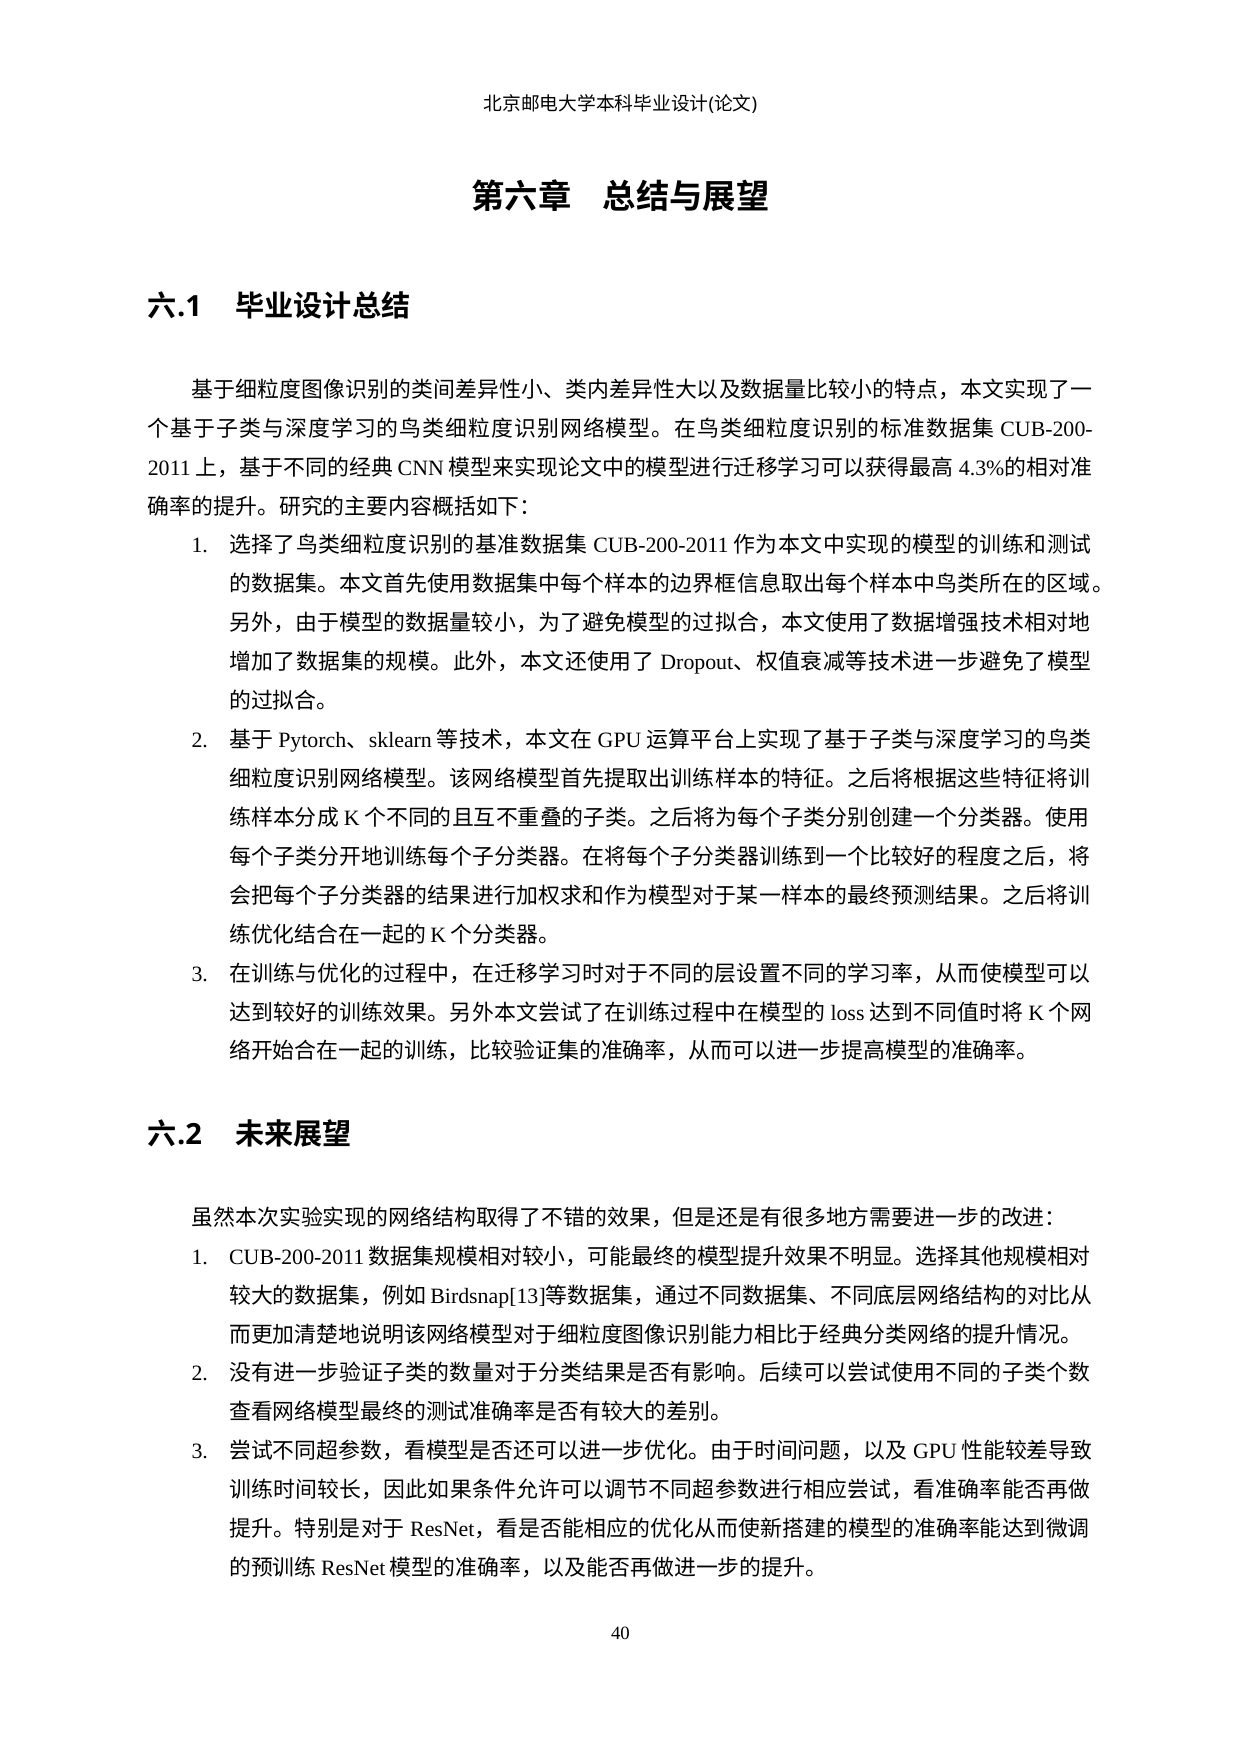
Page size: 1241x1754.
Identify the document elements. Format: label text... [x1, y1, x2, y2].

list 基于Pytorch、sklearn等技术，本文在GPU运算平台上实现了基于子类与深度学习的鸟类细粒度识别网络模型。该网络模型首先提取出训练样本的特征。之后将根据这些特征将训练样本分成K个不同的且互不重叠的子类。之后将为每个子类分别创建一个分类器。使用每个子类分开地训练每个子分类器。在将每个子分类器训练到一个比较好的程度之后，将会把每个子分类器的结果进行加权求和作为模型对于某一样本的最终预测结果。之后将训练优化结合在一起的K个分类器。 [191, 722, 1092, 949]
list CUB-200-2011数据集规模相对较小，可能最终的模型提升效果不明显。选择其他规模相对较大的数据集，例如Birdsnap[13]等数据集，通过不同数据集、不同底层网络结构的对比从而更加清楚地说明该网络模型对于细粒度图像识别能力相比于经典分类网络的提升情况。 [191, 1238, 1092, 1349]
list 在训练与优化的过程中，在迁移学习时对于不同的层设置不同的学习率，从而使模型可以达到较好的训练效果。另外本文尝试了在训练过程中在模型的loss达到不同值时将K个网络开始合在一起的训练，比较验证集的准确率，从而可以进一步提高模型的准确率。 [191, 955, 1092, 1066]
text 基于细粒度图像识别的类间差异性小、类内差异性大以及数据量比较小的特点，本文实现了一个基于子类与深度学习的鸟类细粒度识别网络模型。在鸟类细粒度识别的标准数据集CUB-200-2011上，基于不同的经典CNN模型来实现论文中的模型进行迁移学习可以获得最高4.3%的相对准确率的提升。研究的主要内容概括如下： [148, 371, 1092, 521]
list 尝试不同超参数，看模型是否还可以进一步优化。由于时间问题，以及GPU性能较差导致训练时间较长，因此如果条件允许可以调节不同超参数进行相应尝试，看准确率能否再做提升。特别是对于ResNet，看是否能相应的优化从而使新搭建的模型的准确率能达到微调的预训练ResNet模型的准确率，以及能否再做进一步的提升。 [191, 1433, 1092, 1582]
subtitle 毕业设计总结 [148, 271, 1092, 336]
text 虽然本次实验实现的网络结构取得了不错的效果，但是还是有很多地方需要进一步的改进： [148, 1199, 1092, 1232]
list 没有进一步验证子类的数量对于分类结果是否有影响。后续可以尝试使用不同的子类个数查看网络模型最终的测试准确率是否有较大的差别。 [191, 1355, 1092, 1426]
subtitle 总结与展望 [148, 162, 1092, 227]
list 选择了鸟类细粒度识别的基准数据集CUB-200-2011作为本文中实现的模型的训练和测试的数据集。本文首先使用数据集中每个样本的边界框信息取出每个样本中鸟类所在的区域。另外，由于模型的数据量较小，为了避免模型的过拟合，本文使用了数据增强技术相对地增加了数据集的规模。此外，本文还使用了Dropout、权值衰减等技术进一步避免了模型的过拟合。 [191, 527, 1092, 715]
subtitle 未来展望 [148, 1099, 1092, 1164]
